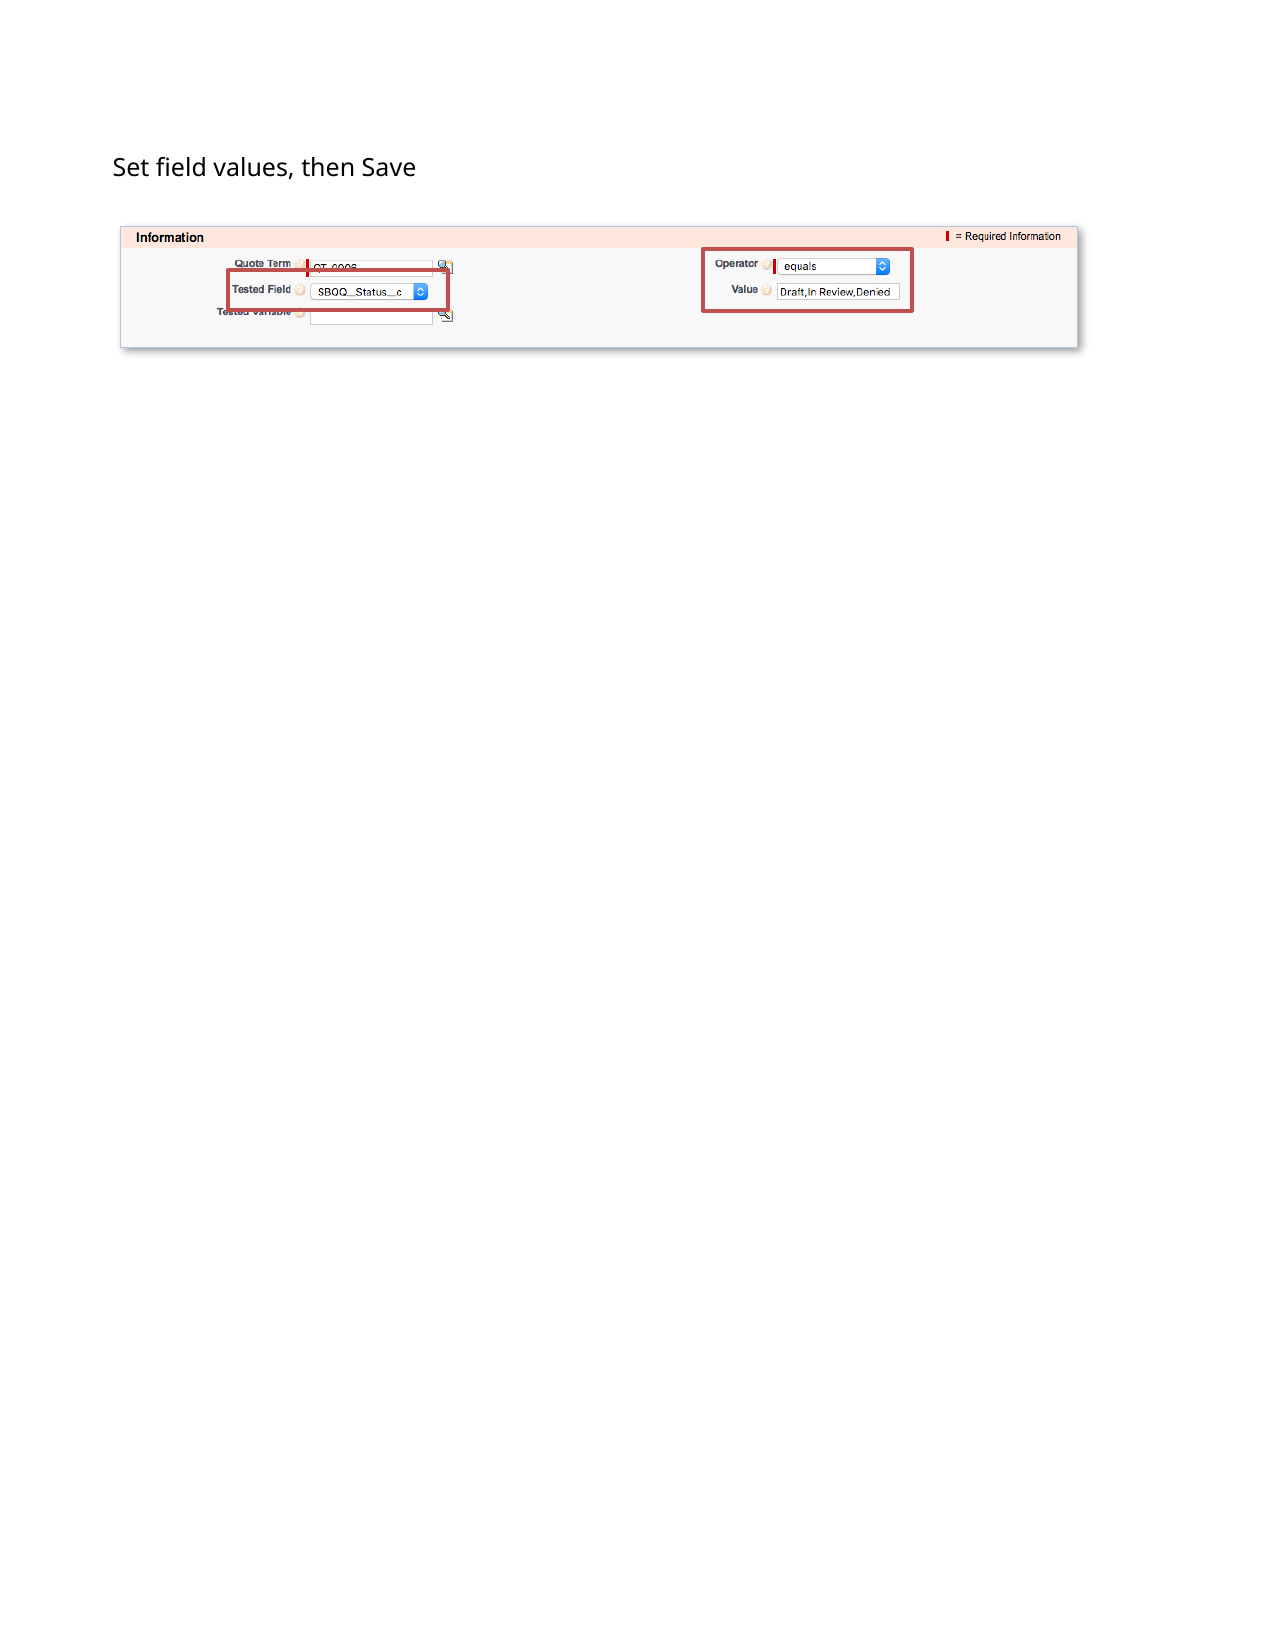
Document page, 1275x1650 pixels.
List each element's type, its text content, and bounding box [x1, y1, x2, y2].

picture [121, 227, 1077, 347]
text Set field values, then Save [112, 150, 1087, 184]
